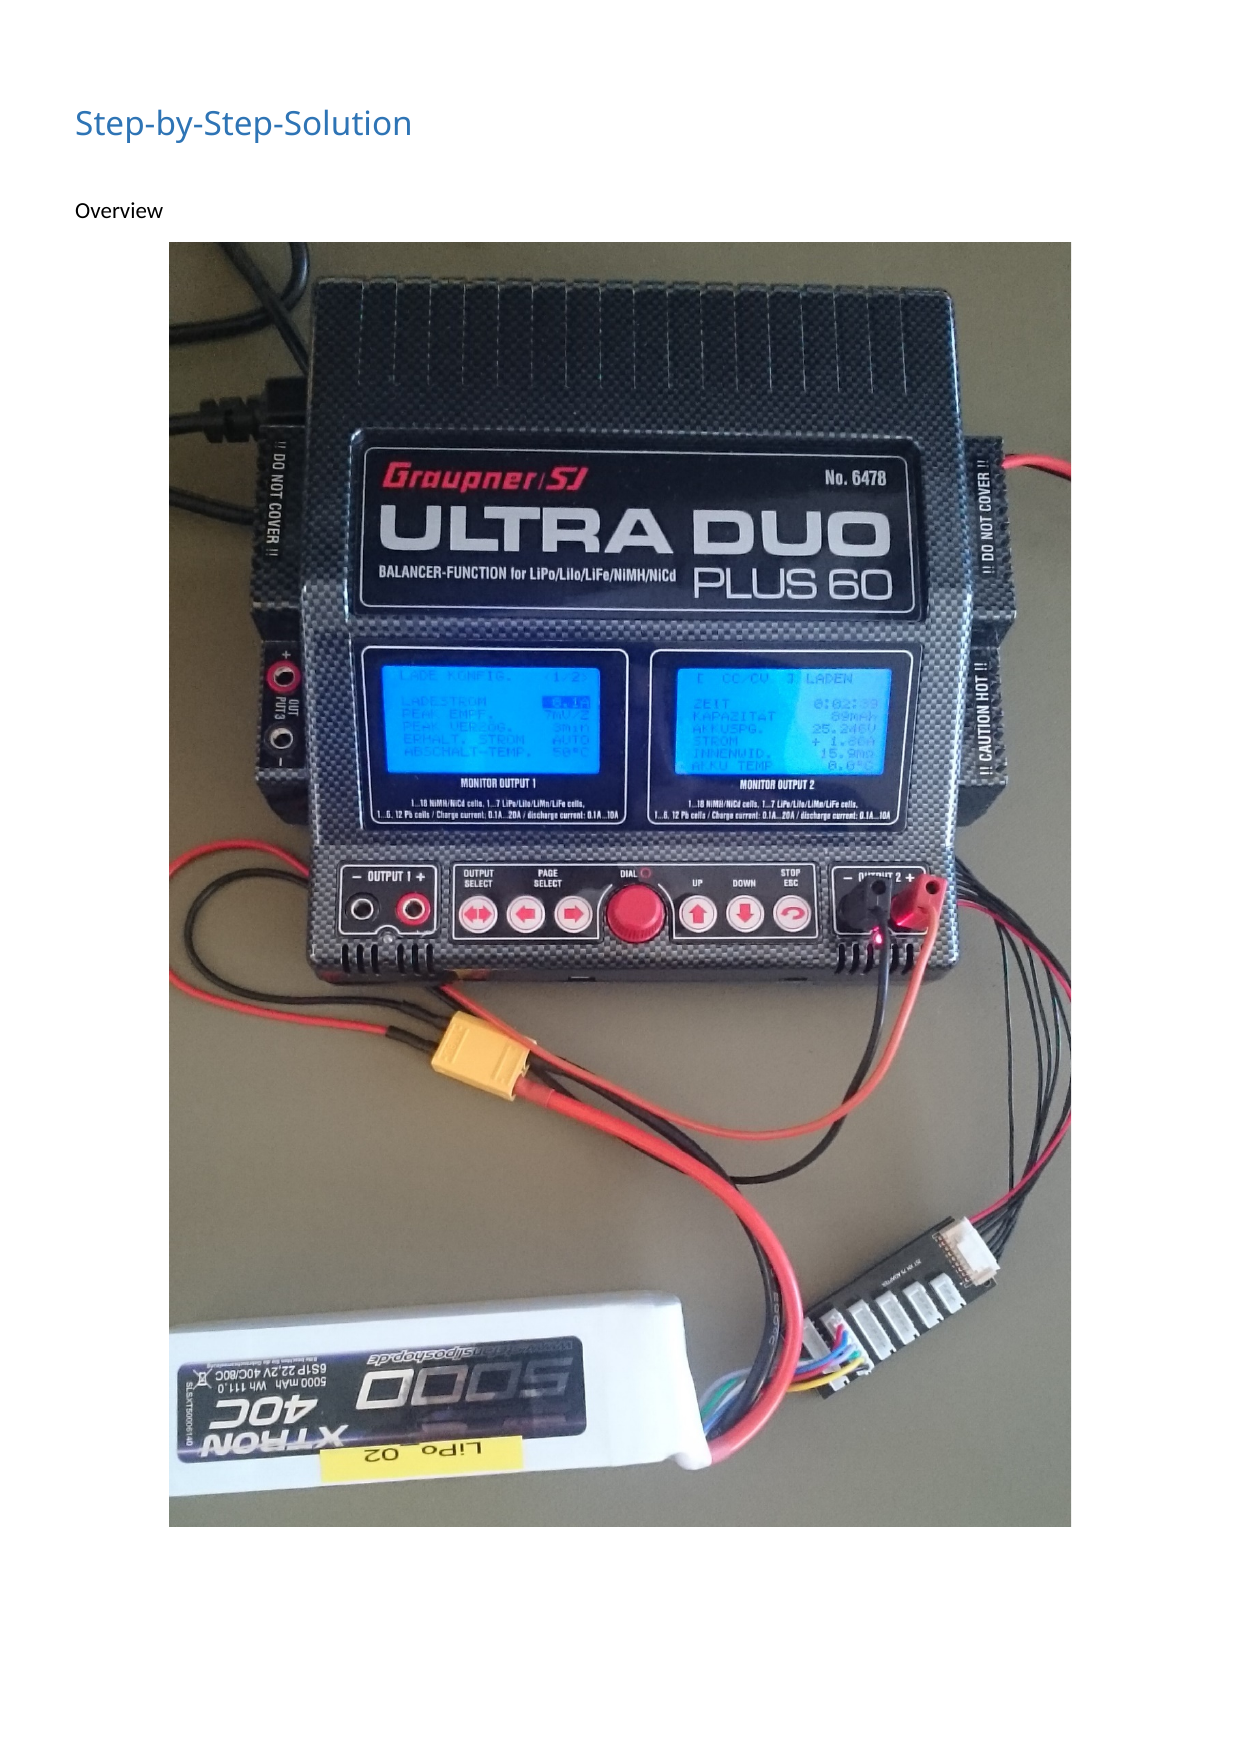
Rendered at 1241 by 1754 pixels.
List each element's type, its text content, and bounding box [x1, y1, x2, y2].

subtitle Step-by-Step-Solution [75, 100, 1165, 145]
picture [169, 242, 1072, 1527]
text Overview [75, 196, 1165, 224]
